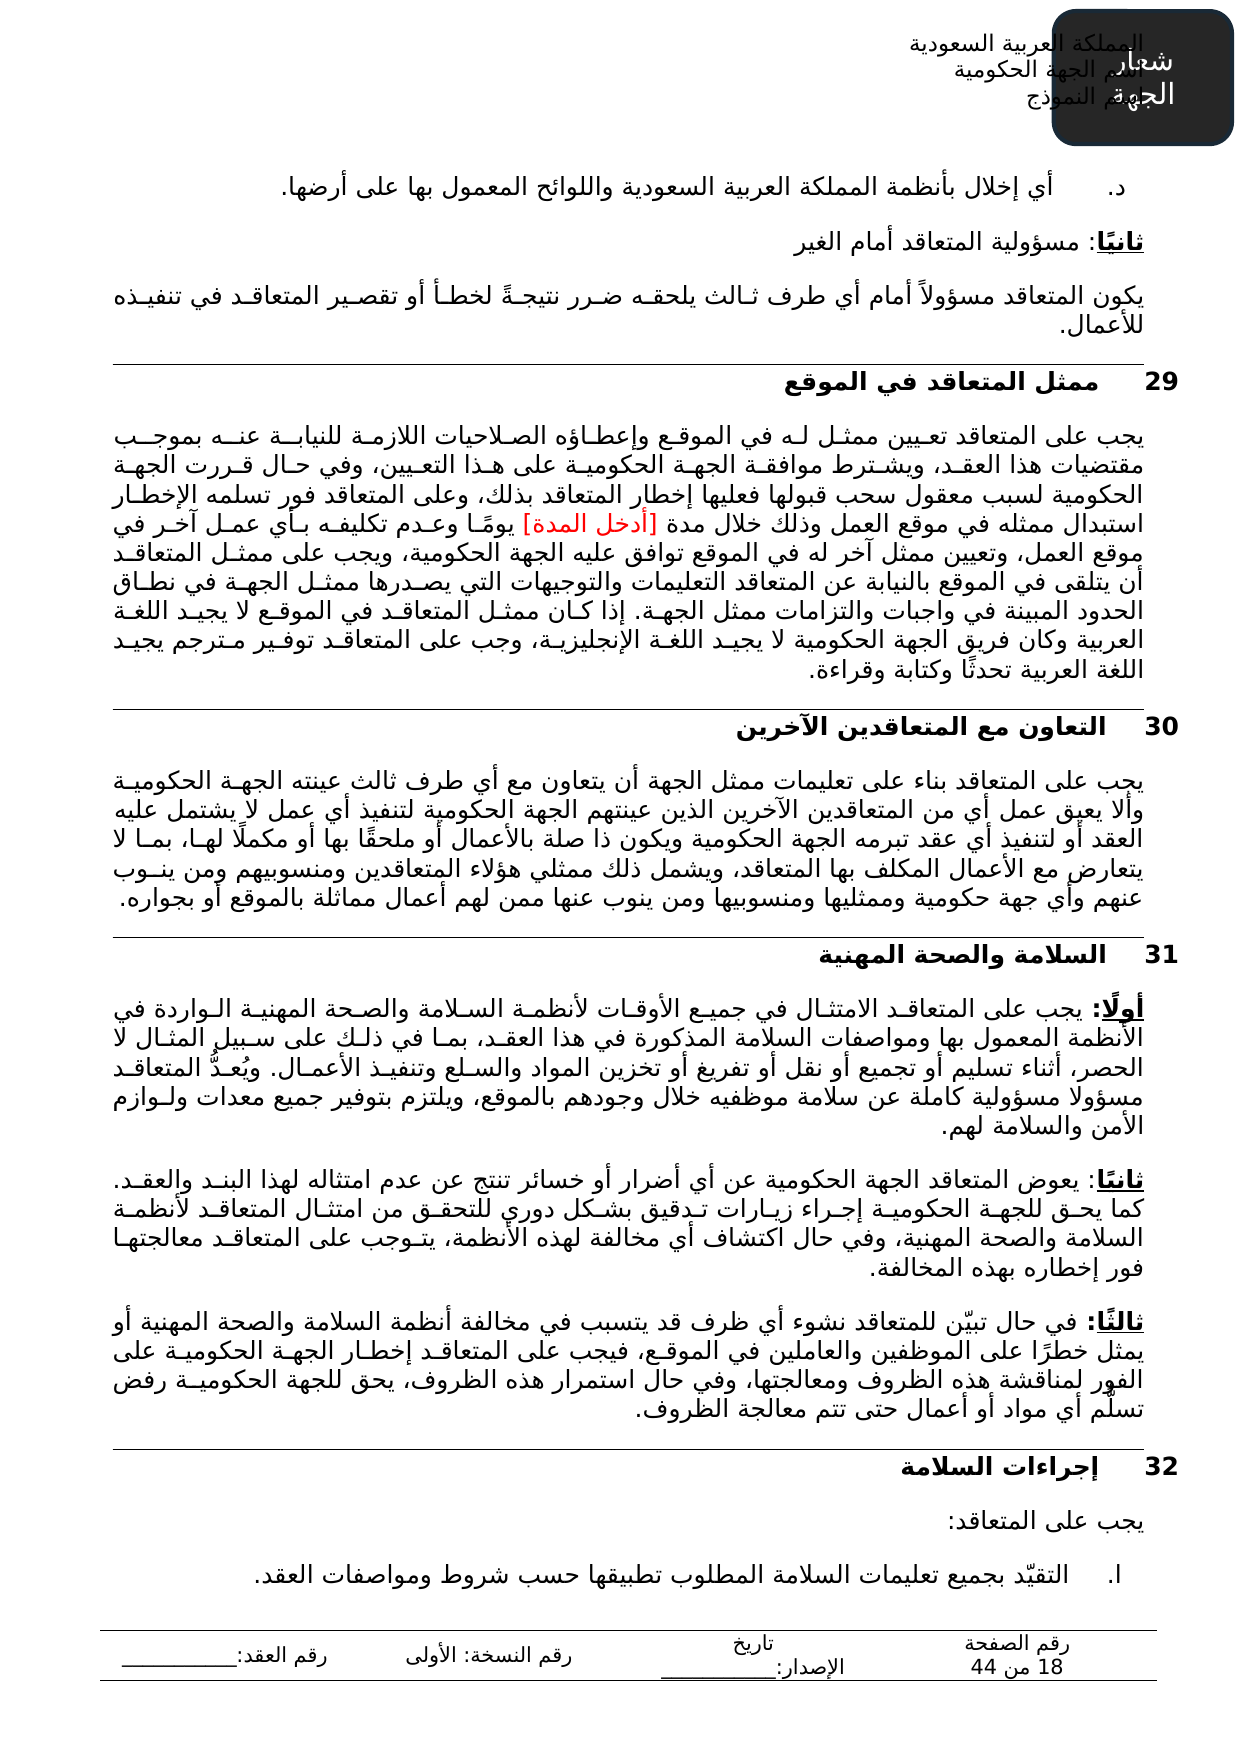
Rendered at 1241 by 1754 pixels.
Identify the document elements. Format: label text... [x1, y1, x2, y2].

text ثالثًا: في حال تبيّن للمتعاقد نشوء أي ظرف قد يتسبب في مخالفة أنظمة السلامة والصحة المهنية أو يمثل خطرًا على الموظفين والعاملين في الموقع، فيجب على المتعاقد إخطار الجهة الحكومية على الفور لمناقشة هذه الظروف ومعالجتها، وفي حال استمرار هذه الظروف، يحق للجهة الحكومية رفض تسلُّم أي مواد أو أعمال حتى تتم معالجة الظروف. [112, 1336, 634, 1423]
text يجب على المتعاقد تعيين ممثل له في الموقع وإعطاؤه الصلاحيات اللازمة للنيابـة عنـه بموجـب مقتضيات هذا العقد، ويشترط موافقة الجهة الحكومية على هذا التعيين، وفي حال قررت الجهة الحكومية لسبب معقول سحب قبولها فعليها إخطار المتعاقد بذلك، وعلى المتعاقد فور تسلمه الإخطار استبدال ممثله في موقع العمل وذلك خلال مدة [أدخل المدة] يومًا وعدم تكليفه بأي عمل آخر في موقع العمل، وتعيين ممثل آخر له في الموقع توافق عليه الجهة الحكومية، ويجب على ممثل المتعاقد أن يتلقى في الموقع بالنيابة عن المتعاقد التعليمات والتوجيهات التي يصدرها ممثل الجهة في نطاق الحدود المبينة في واجبات والتزامات ممثل الجهة. إذا كان ممثل المتعاقد في الموقع لا يجيد اللغة العربية وكان فريق الجهة الحكومية لا يجيد اللغة الإنجليزية، وجب على المتعاقد توفير مترجم يجيد اللغة العربية تحدثًا وكتابة وقراءة. [112, 421, 1144, 684]
text يكون المتعاقد مسؤولاً أمام أي طرف ثالث يلحقه ضرر نتيجةً لخطأ أو تقصير المتعاقد في تنفيذه للأعمال. [112, 281, 1144, 339]
subtitle التعاون مع المتعاقدين الآخرين [112, 710, 1144, 741]
text أولًا: يجب على المتعاقد الامتثال في جميع الأوقات لأنظمة السلامة والصحة المهنية الواردة في الأنظمة المعمول بها ومواصفات السلامة المذكورة في هذا العقد، بما في ذلك على سبيل المثال لا الحصر، أثناء تسليم أو تجميع أو نقل أو تفريغ أو تخزين المواد والسلع وتنفيذ الأعمال. ويُعدُّ المتعاقد مسؤولا مسؤولية كاملة عن سلامة موظفيه خلال وجودهم بالموقع، ويلتزم بتوفير جميع معدات ولوازم الأمن والسلامة لهم. [112, 994, 1144, 1140]
list التقيّد بجميع تعليمات السلامة المطلوب تطبيقها حسب شروط ومواصفات العقد. [112, 1560, 1107, 1589]
text يجب على المتعاقد: [112, 1506, 1144, 1535]
list أي إخلال بأنظمة المملكة العربية السعودية واللوائح المعمول بها على أرضها. [112, 172, 1107, 202]
text ثانيًا: مسؤولية المتعاقد أمام الغير [112, 227, 1144, 256]
subtitle إجراءات السلامة [112, 1450, 1144, 1481]
subtitle ممثل المتعاقد في الموقع [112, 365, 1144, 396]
subtitle السلامة والصحة المهنية [112, 938, 1144, 969]
text يجب على المتعاقد بناء على تعليمات ممثل الجهة أن يتعاون مع أي طرف ثالث عينته الجهة الحكومية وألا يعيق عمل أي من المتعاقدين الآخرين الذين عينتهم الجهة الحكومية لتنفيذ أي عمل لا يشتمل عليه العقد أو لتنفيذ أي عقد تبرمه الجهة الحكومية ويكون ذا صلة بالأعمال أو ملحقًا بها أو مكملًا لها، بما لا يتعارض مع الأعمال المكلف بها المتعاقد، ويشمل ذلك ممثلي هؤلاء المتعاقدين ومنسوبيهم ومن ينوب عنهم وأي جهة حكومية وممثليها ومنسوبيها ومن ينوب عنها ممن لهم أعمال مماثلة بالموقع أو بجواره. [112, 766, 1144, 912]
text ثانيًا: يعوض المتعاقد الجهة الحكومية عن أي أضرار أو خسائر تنتج عن عدم امتثاله لهذا البند والعقد. كما يحق للجهة الحكومية إجراء زيارات تدقيق بشكل دوري للتحقق من امتثال المتعاقد لأنظمة السلامة والصحة المهنية، وفي حال اكتشاف أي مخالفة لهذه الأنظمة، يتوجب على المتعاقد معالجتها فور إخطاره بهذه المخالفة. [112, 1165, 1144, 1282]
